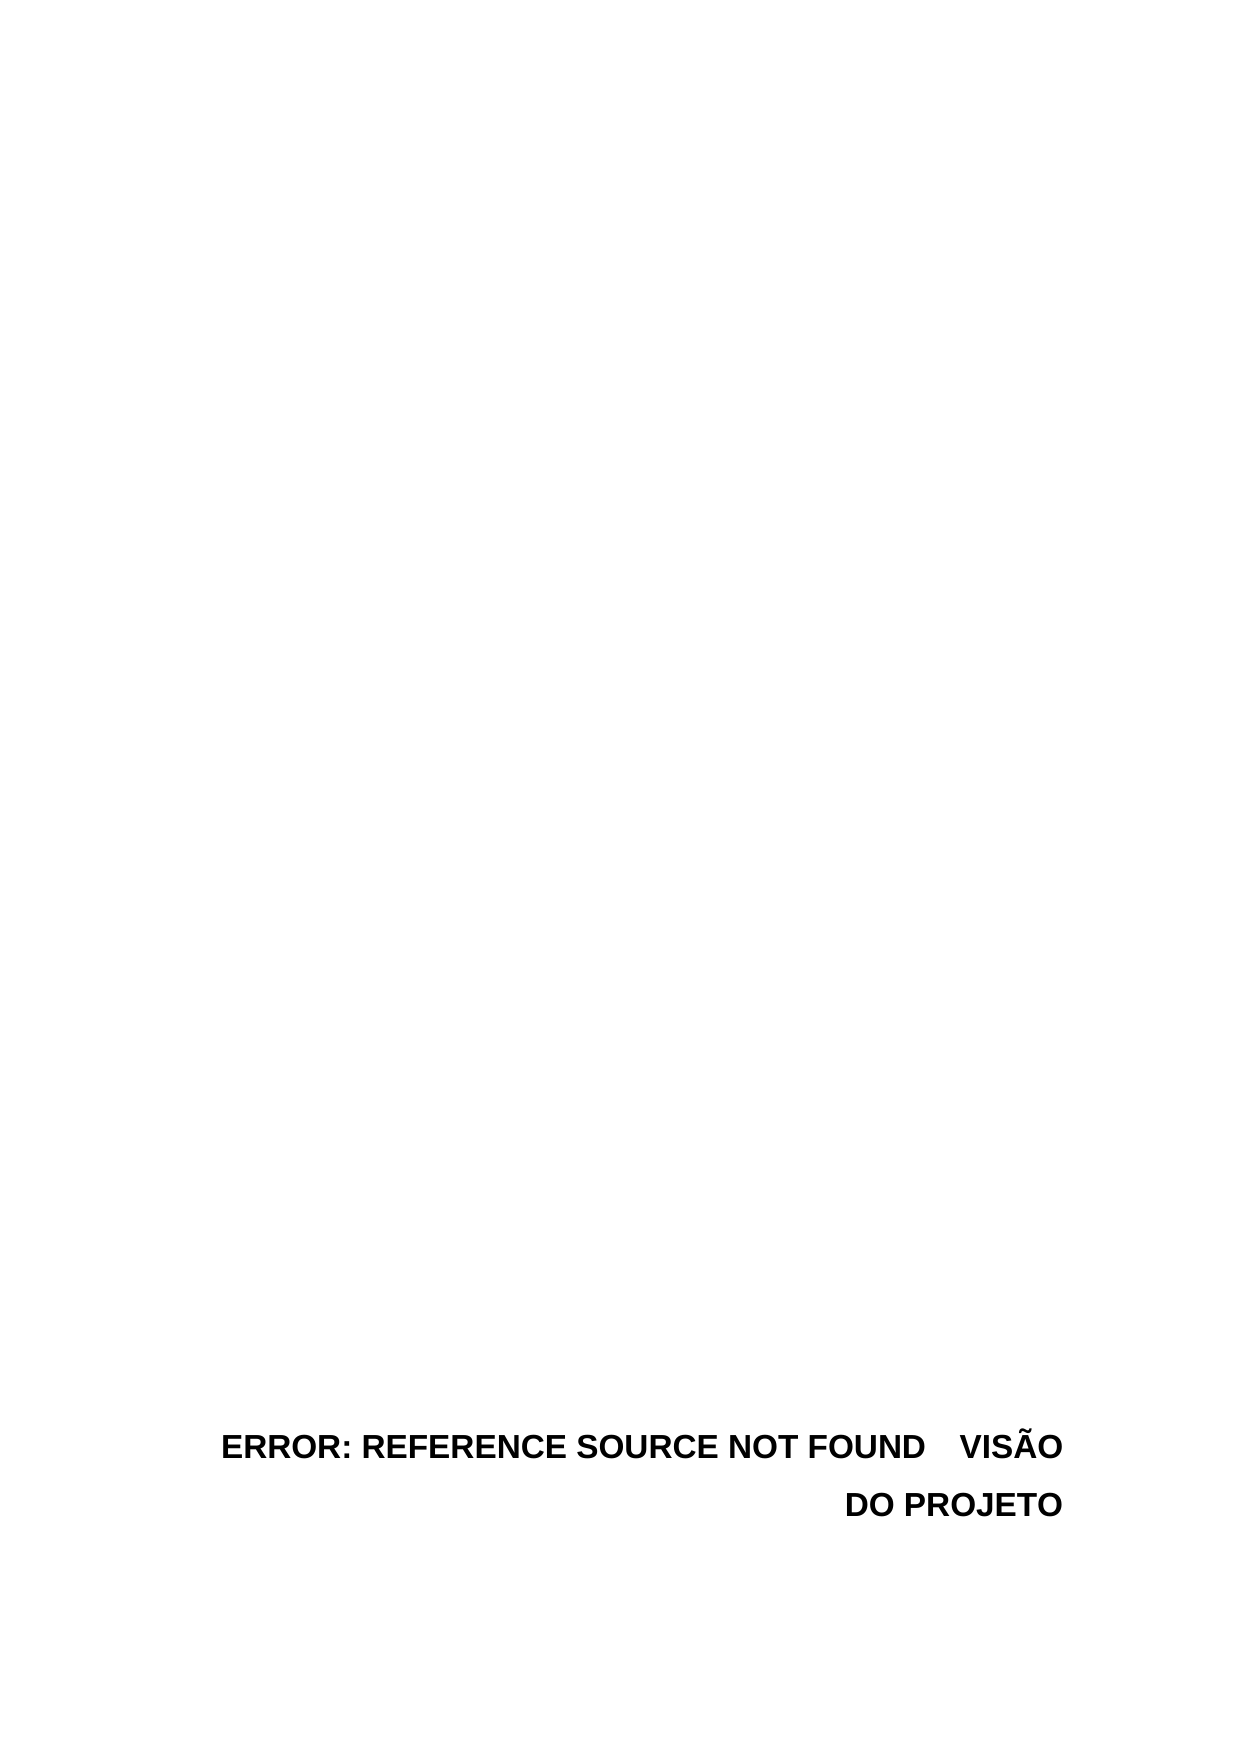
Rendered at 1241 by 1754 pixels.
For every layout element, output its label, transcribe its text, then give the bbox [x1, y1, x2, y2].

text VISÃO DO PROJETO [177, 1427, 1063, 1523]
